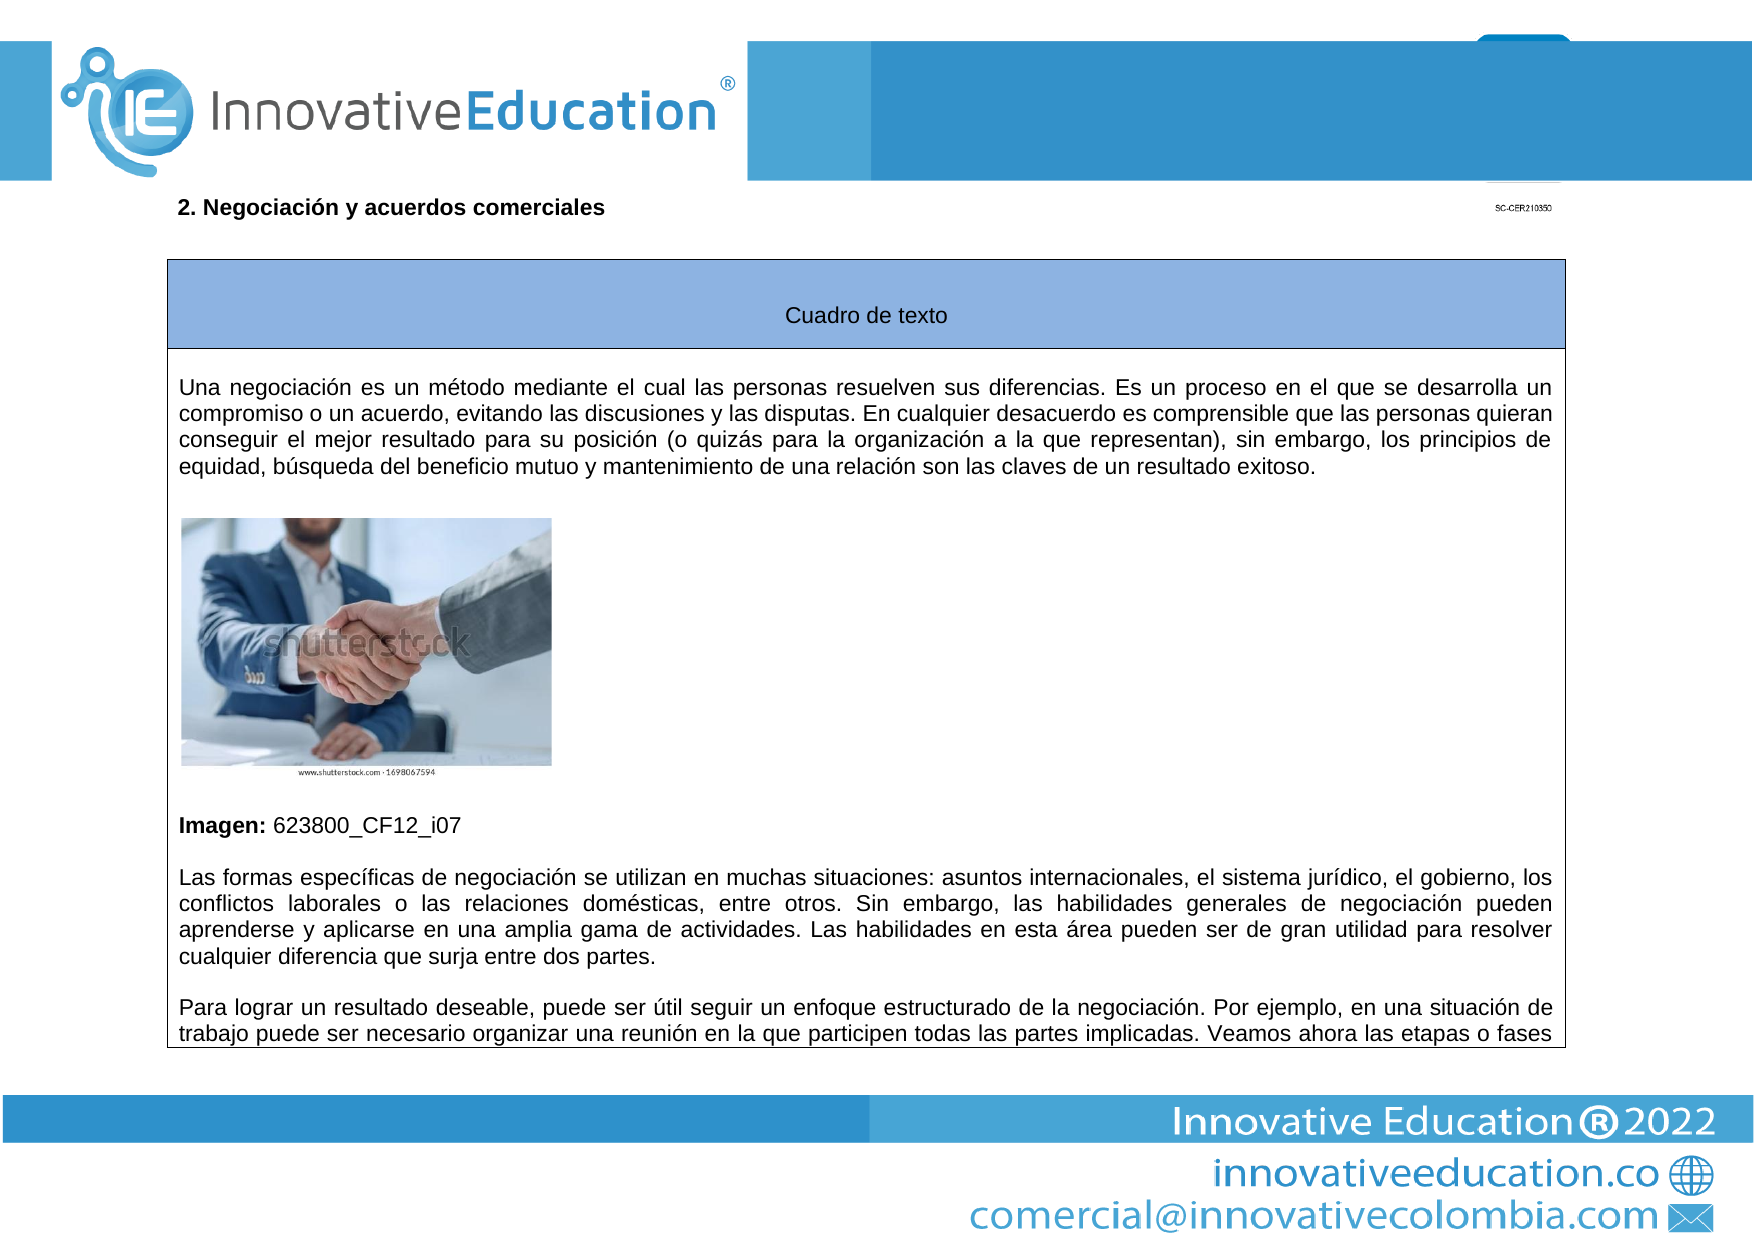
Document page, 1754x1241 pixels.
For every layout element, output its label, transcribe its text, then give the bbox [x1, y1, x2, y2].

picture [0, 28, 1752, 214]
table_header Cuadro de texto [168, 260, 1565, 348]
picture [181, 518, 552, 778]
picture [2, 1093, 1754, 1239]
text 2. Negociación y acuerdos comerciales [177, 148, 1475, 220]
